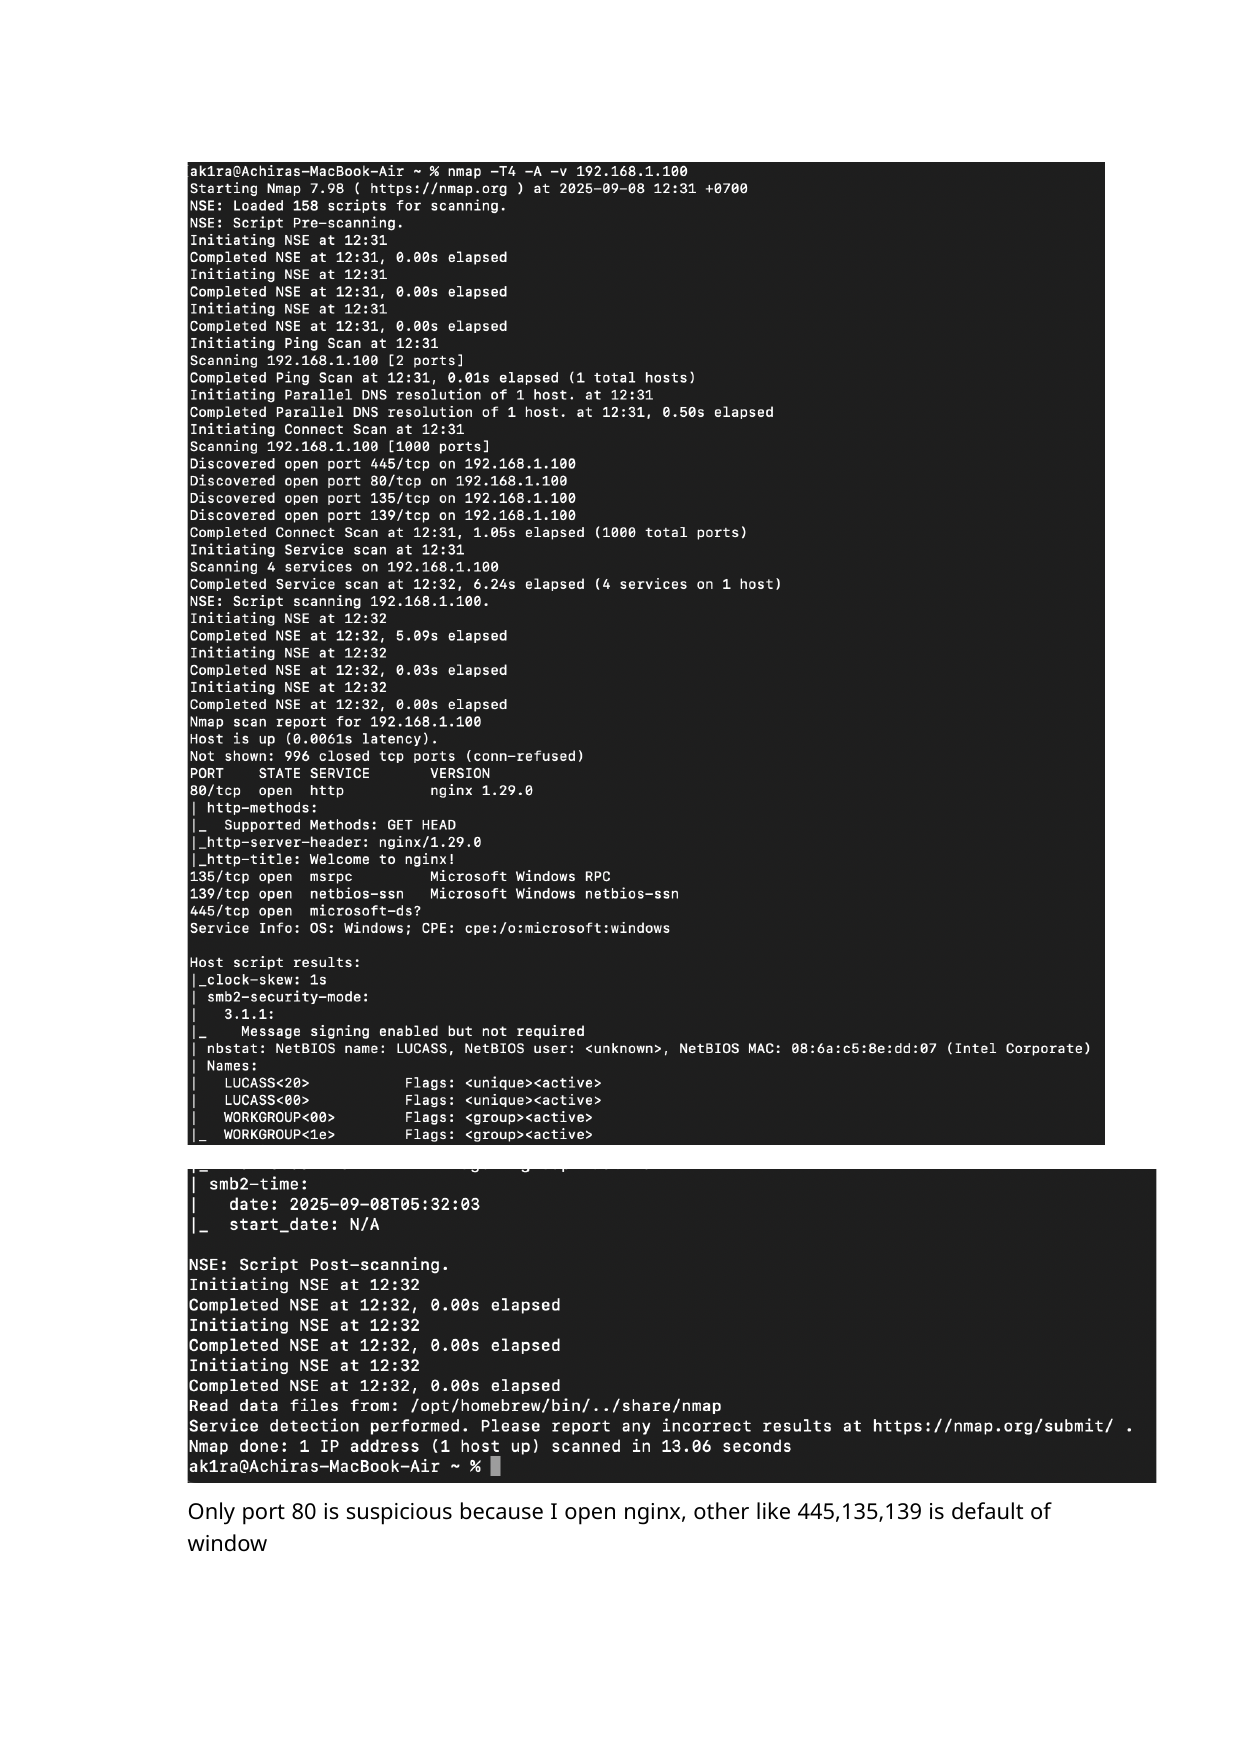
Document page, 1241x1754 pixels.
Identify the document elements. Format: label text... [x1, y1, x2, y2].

picture [187, 162, 1105, 1145]
picture [187, 1169, 1157, 1483]
text Only port 80 is suspicious because I open nginx, other like 445,135,139 is default of window [187, 1494, 1053, 1559]
